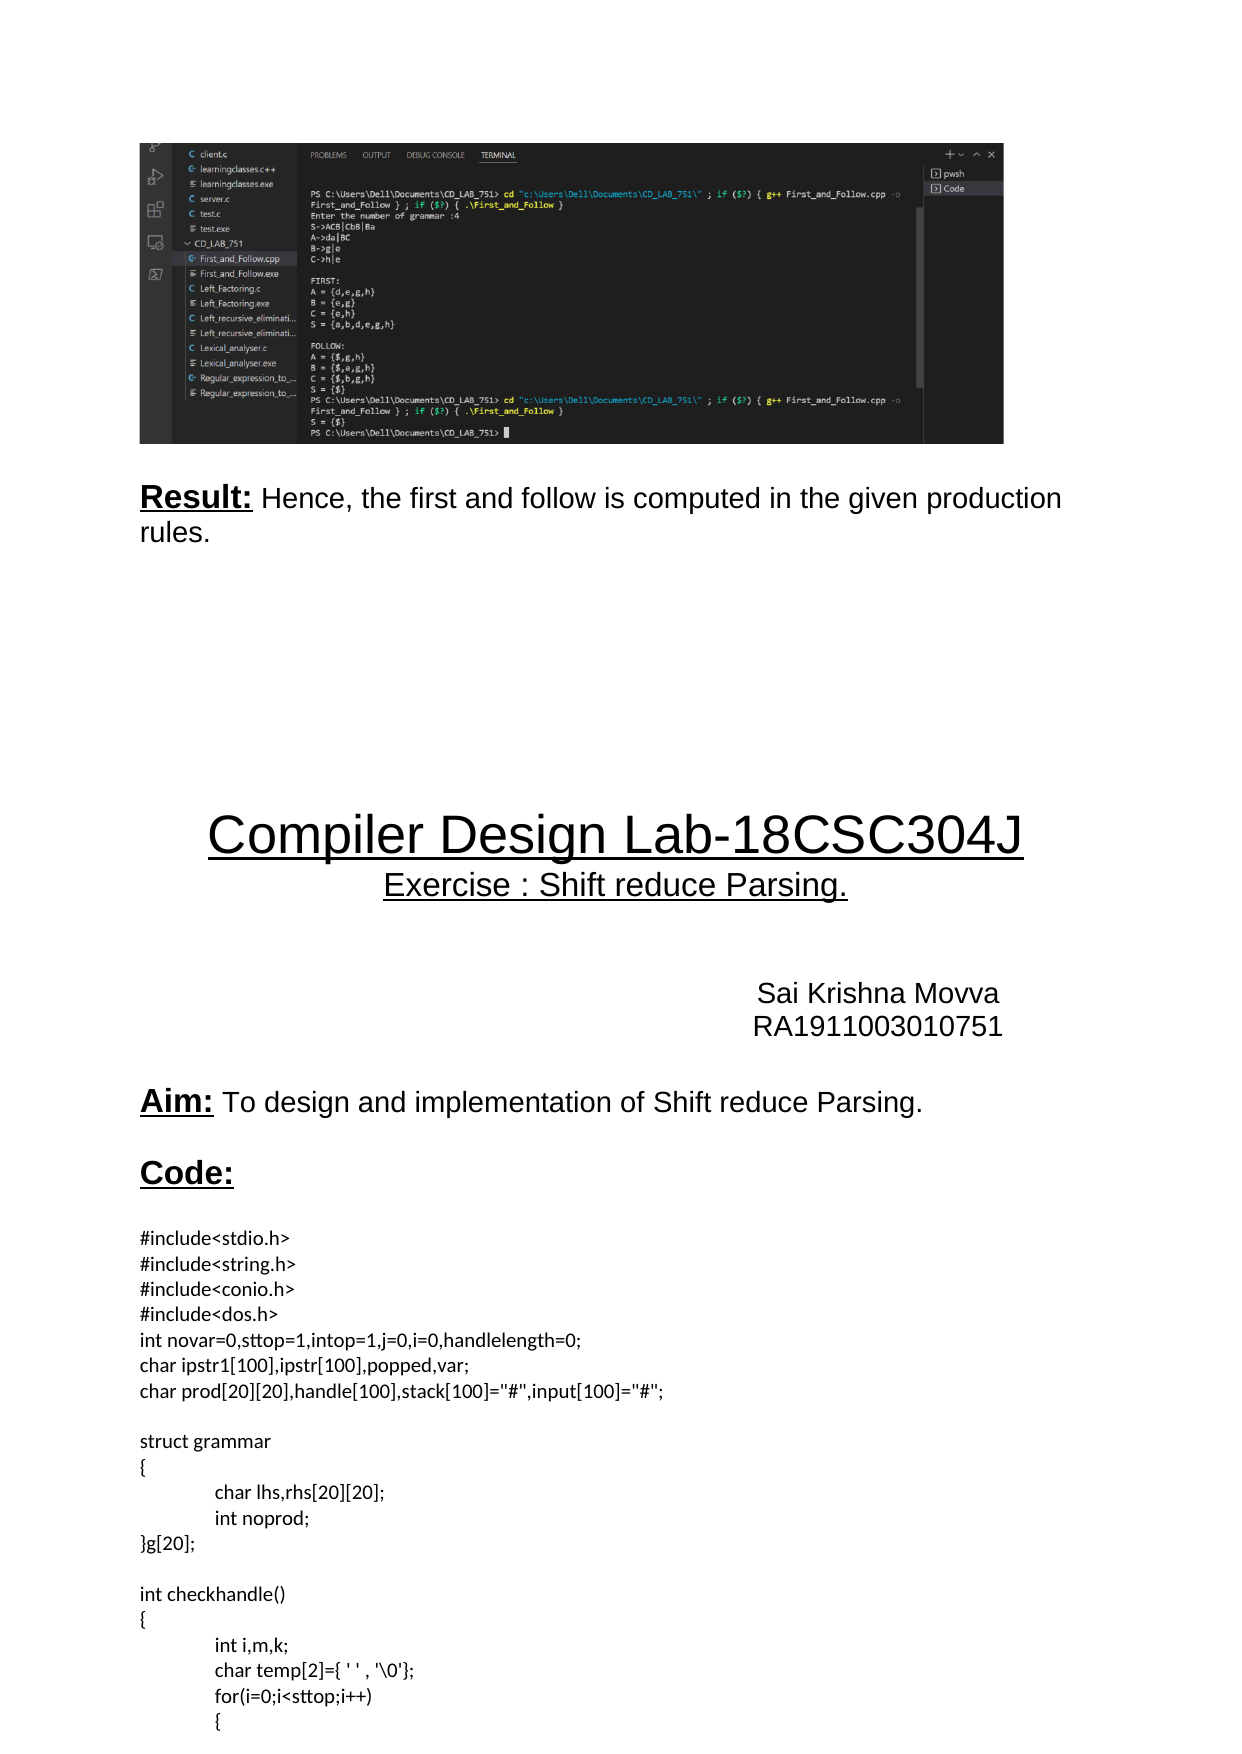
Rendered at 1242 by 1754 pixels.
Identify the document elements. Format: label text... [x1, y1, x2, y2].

text { [139, 1454, 1092, 1479]
text }g[20]; [139, 1530, 1092, 1556]
text { [139, 1607, 1092, 1632]
text int novar=0,sttop=1,intop=1,j=0,i=0,handlelength=0; [139, 1327, 1092, 1352]
text Aim: To design and implementation of Shift reduce Parsing. [139, 1081, 1092, 1120]
text Code: [139, 1153, 1092, 1192]
text #include<conio.h> [139, 1276, 1092, 1302]
text RA1911003010751 [589, 1009, 1092, 1043]
text char ipstr1[100],ipstr[100],popped,var; [139, 1352, 1092, 1378]
text char temp[2]={ ' ' , '\0'}; [139, 1657, 1092, 1683]
text char lhs,rhs[20][20]; [139, 1479, 1092, 1505]
text for(i=0;i<sttop;i++) [139, 1683, 1092, 1708]
text Compiler Design Lab-18CSC304J [139, 803, 1092, 865]
text #include<dos.h> [139, 1302, 1092, 1327]
text int noprod; [139, 1505, 1092, 1530]
picture [139, 143, 1004, 444]
text Sai Krishna Movva [589, 976, 1092, 1009]
text #include<stdio.h> [139, 1225, 1092, 1251]
text struct grammar [139, 1429, 1092, 1454]
text Exercise : Shift reduce Parsing. [139, 865, 1092, 904]
text Result: Hence, the first and follow is computed in the given production rules. [139, 477, 1092, 549]
text { [139, 1708, 1092, 1734]
text int i,m,k; [139, 1632, 1092, 1657]
text #include<string.h> [139, 1251, 1092, 1276]
text int checkhandle() [139, 1581, 1092, 1607]
text char prod[20][20],handle[100],stack[100]="#",input[100]="#"; [139, 1378, 1092, 1403]
